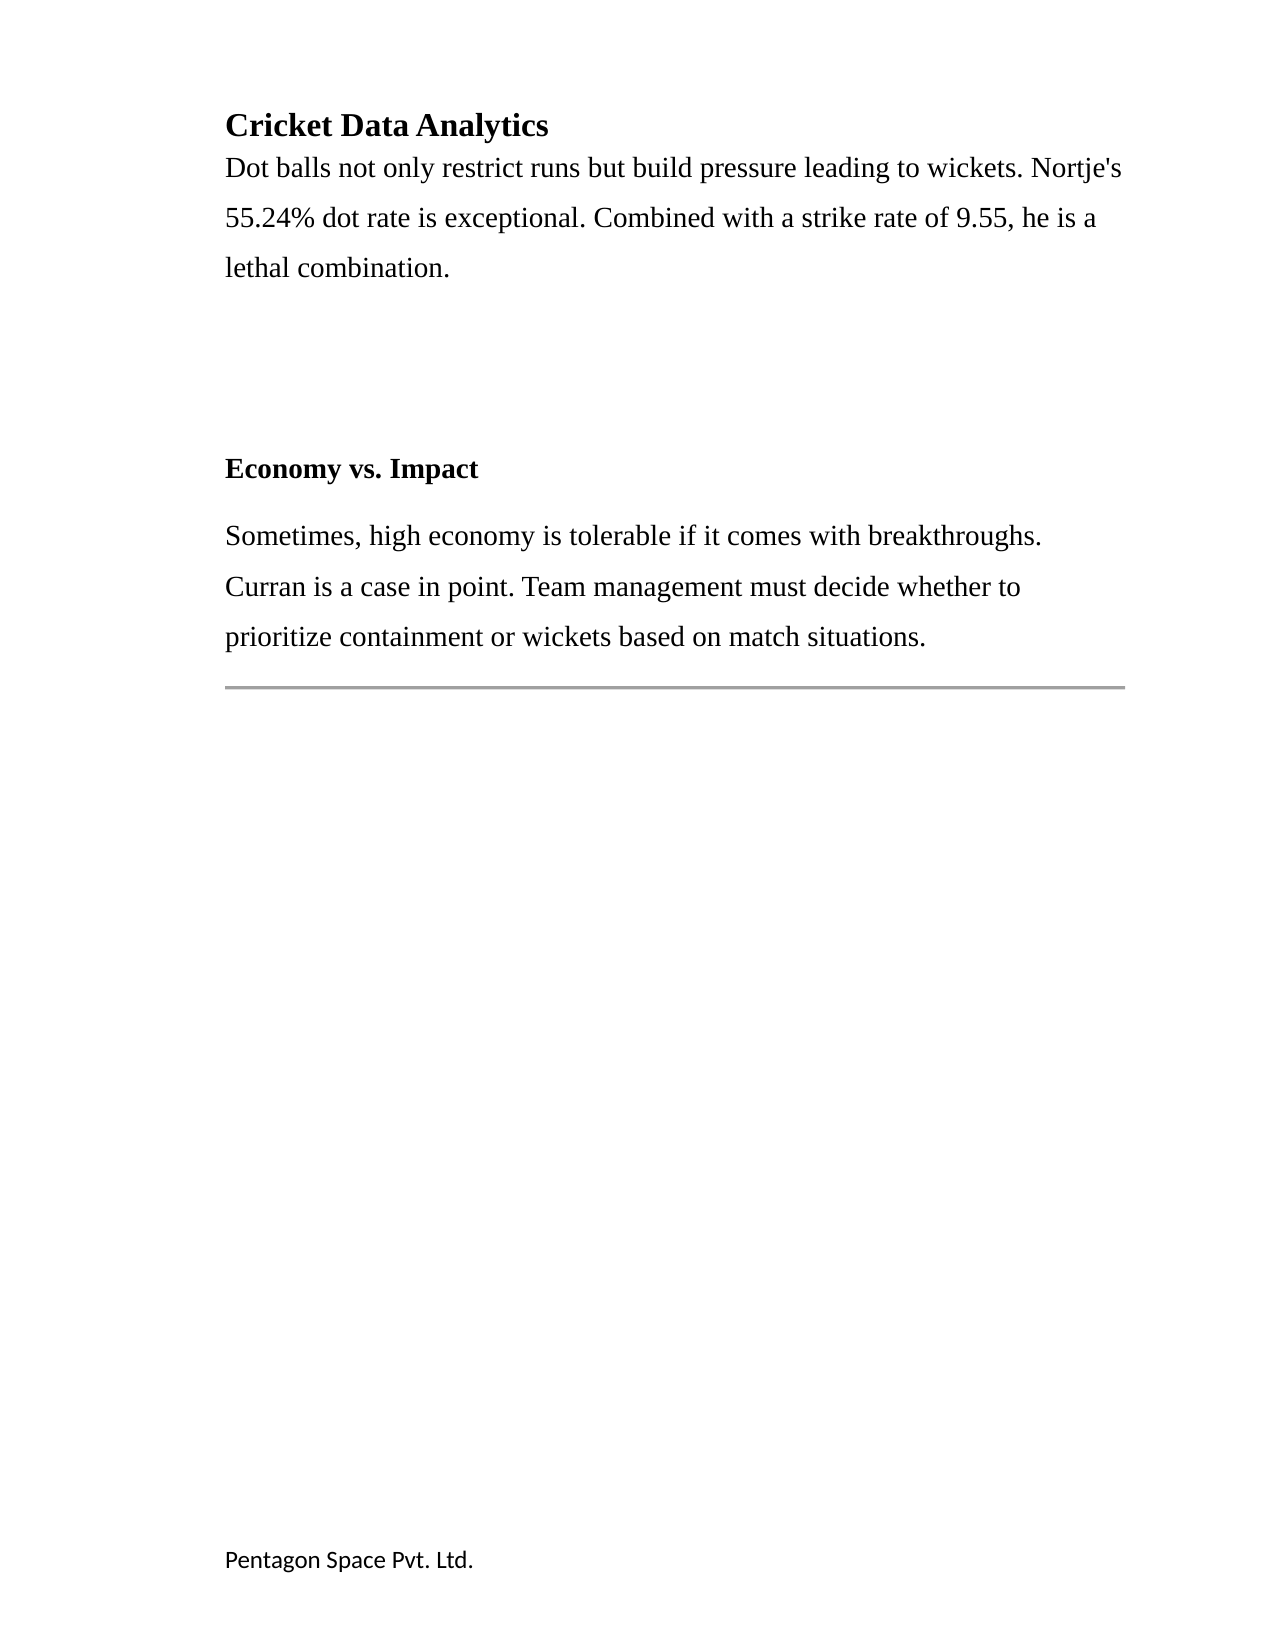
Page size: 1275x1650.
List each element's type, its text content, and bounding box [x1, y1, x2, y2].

text Economy vs. Impact [225, 452, 1125, 485]
text Dot balls not only restrict runs but build pressure leading to wickets. Nortje's 55.24% dot rate is exceptional. Combined with a strike rate of 9.55, he is a lethal combination. [225, 150, 1125, 284]
text Sometimes, high economy is tolerable if it comes with breakthroughs. Curran is a case in point. Team management must decide whether to prioritize containment or wickets based on match situations. [225, 518, 1125, 653]
